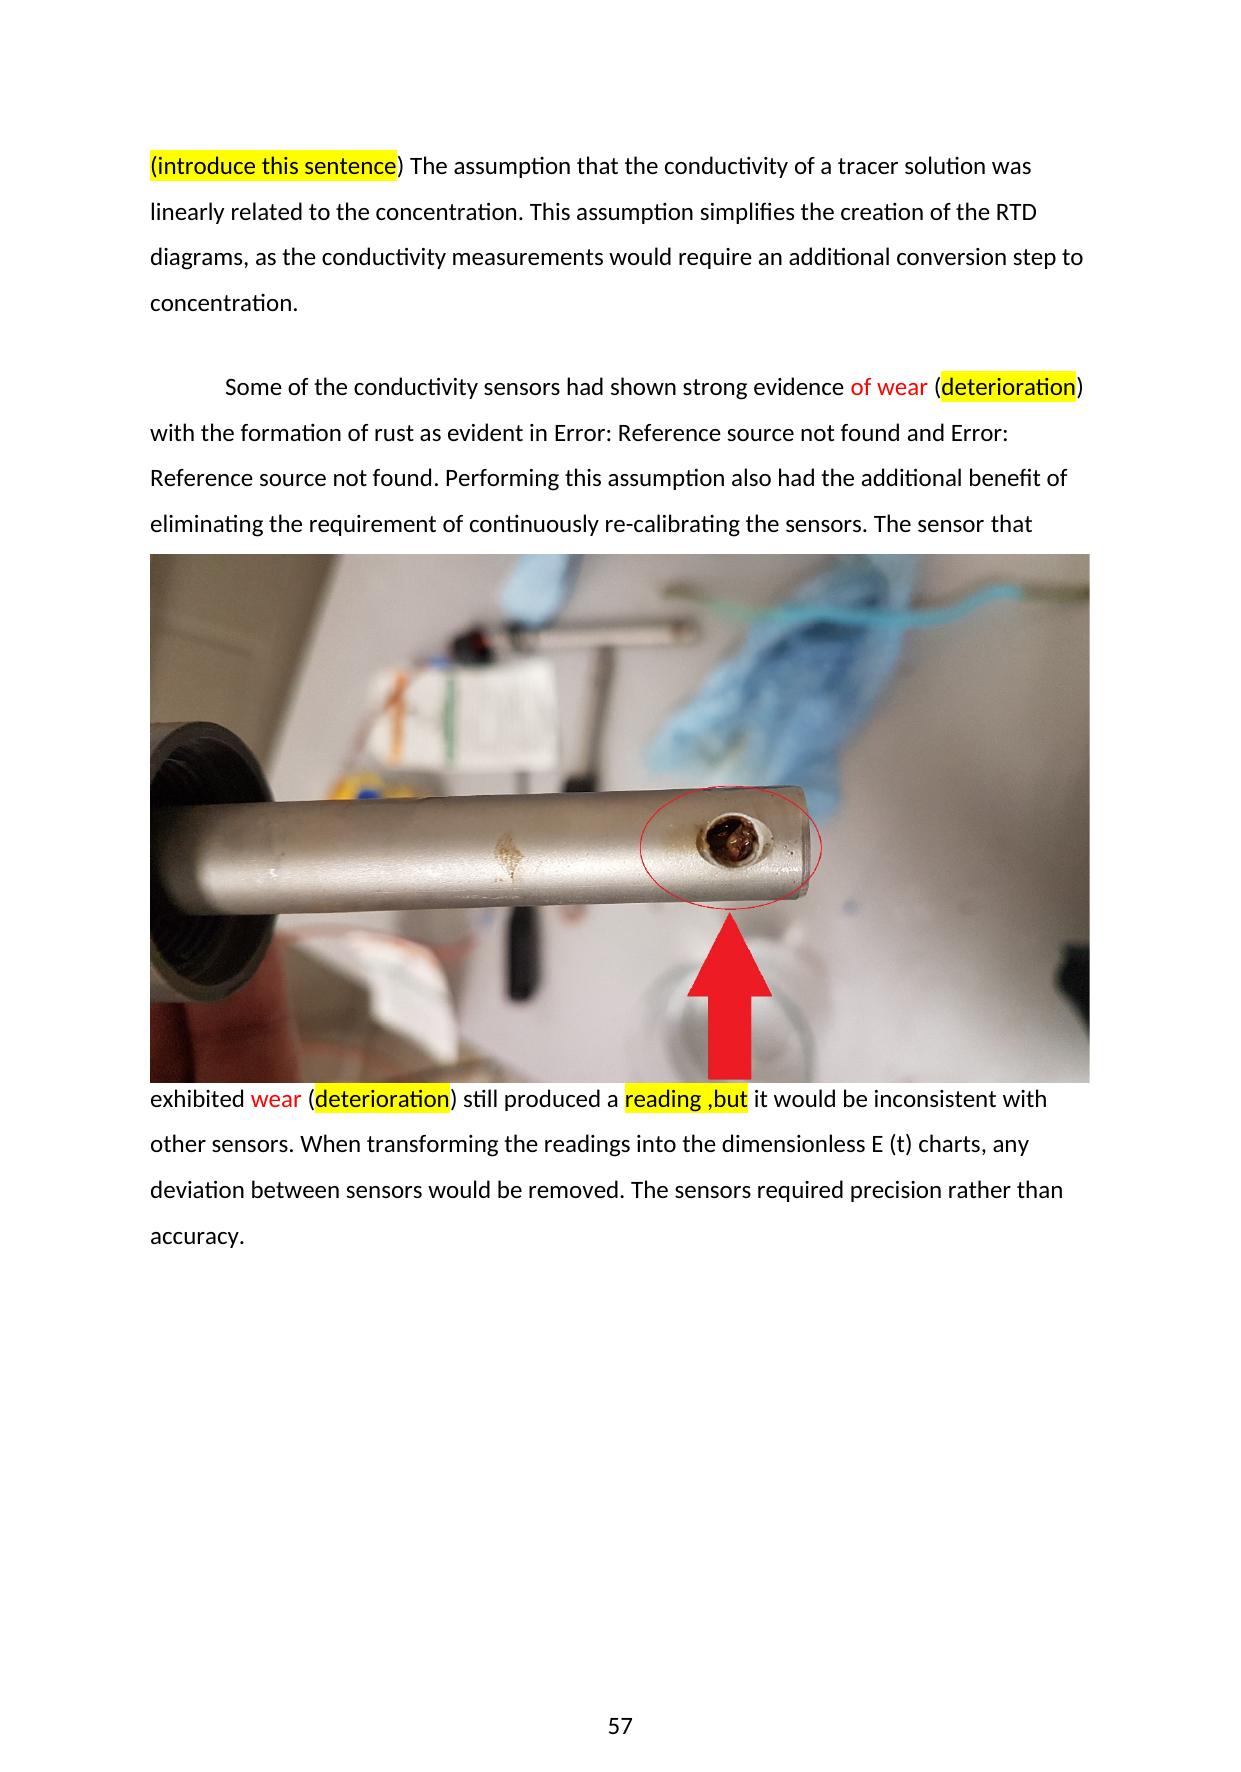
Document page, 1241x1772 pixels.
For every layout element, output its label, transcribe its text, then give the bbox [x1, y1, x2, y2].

text (introduce this sentence) The assumption that the conductivity of a tracer solution was linearly related to the concentration. This assumption simplifies the creation of the RTD diagrams, as the conductivity measurements would require an additional conversion step to concentration. [150, 150, 1090, 318]
picture [150, 554, 1090, 1083]
